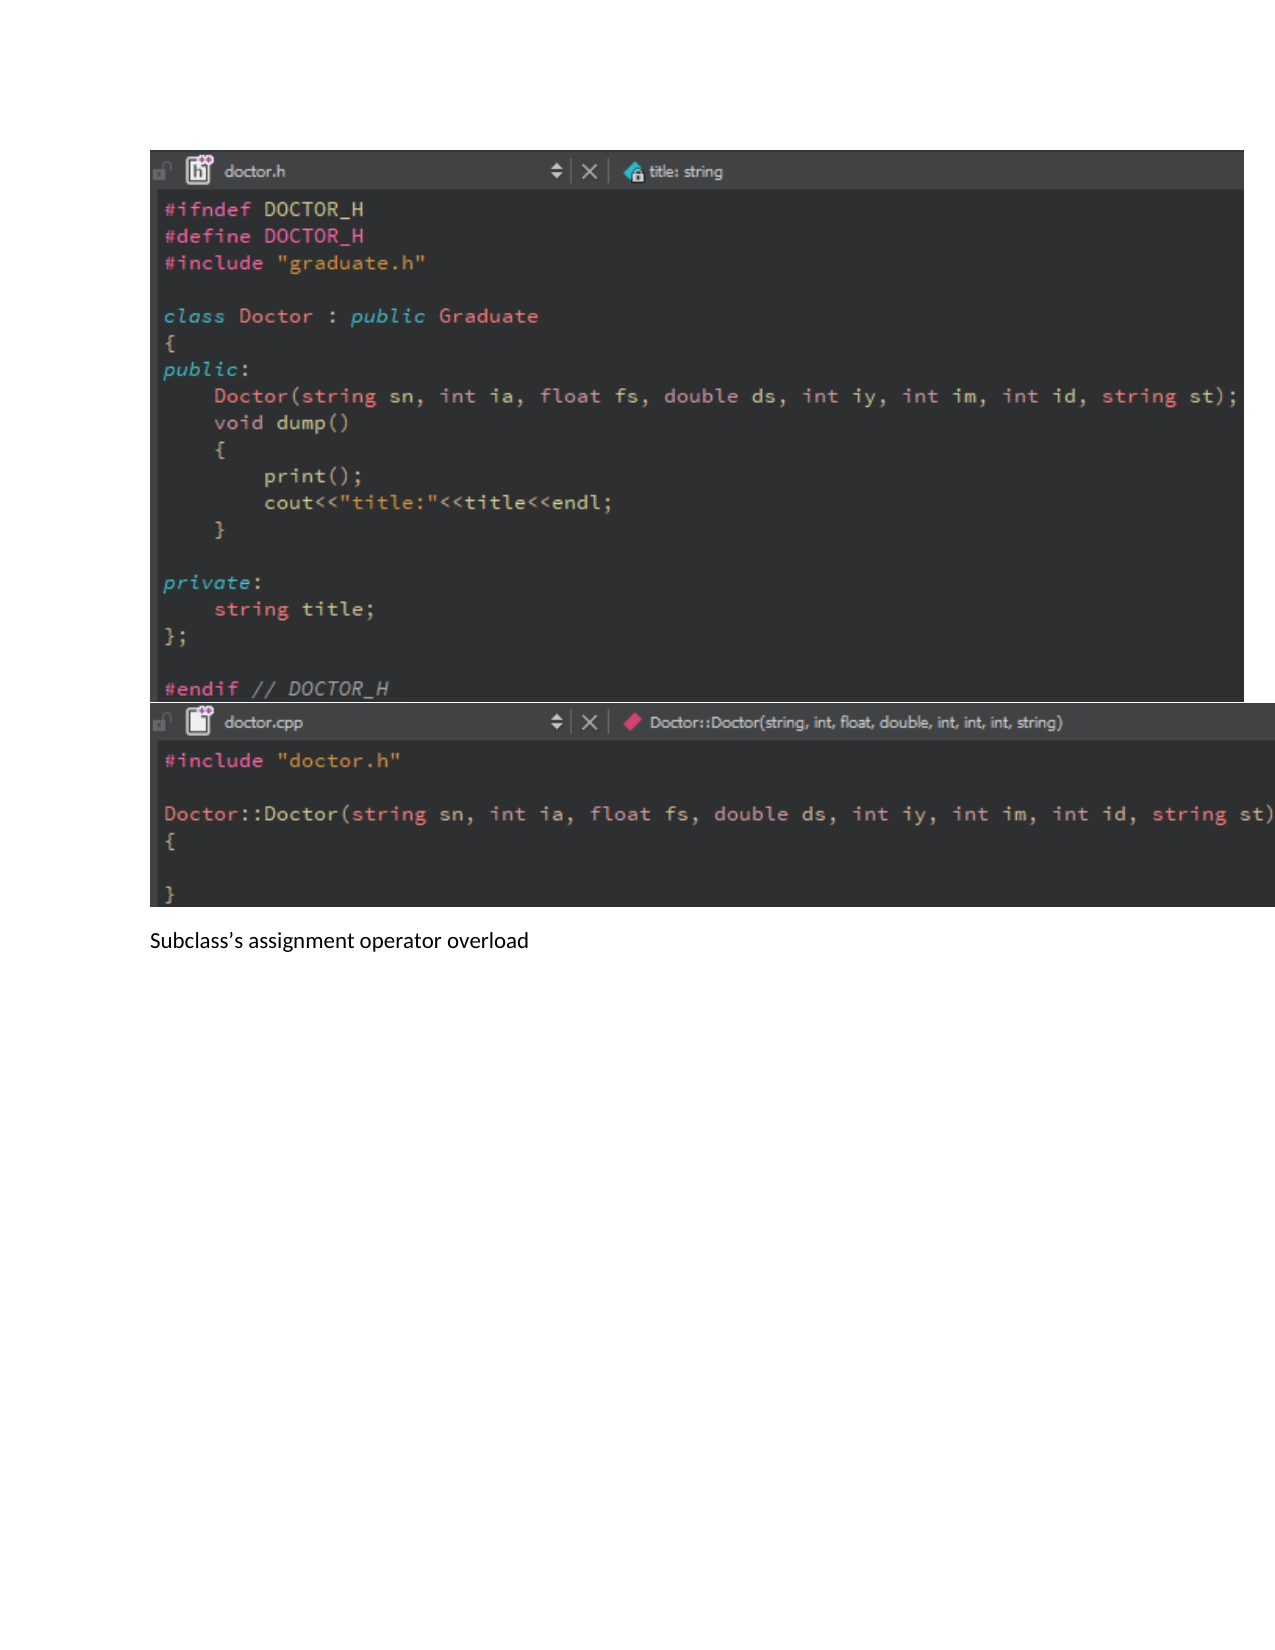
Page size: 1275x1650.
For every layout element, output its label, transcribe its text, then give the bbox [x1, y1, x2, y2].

picture [150, 150, 1244, 702]
picture [150, 703, 1275, 907]
text Subclass’s assignment operator overload [150, 926, 1125, 954]
